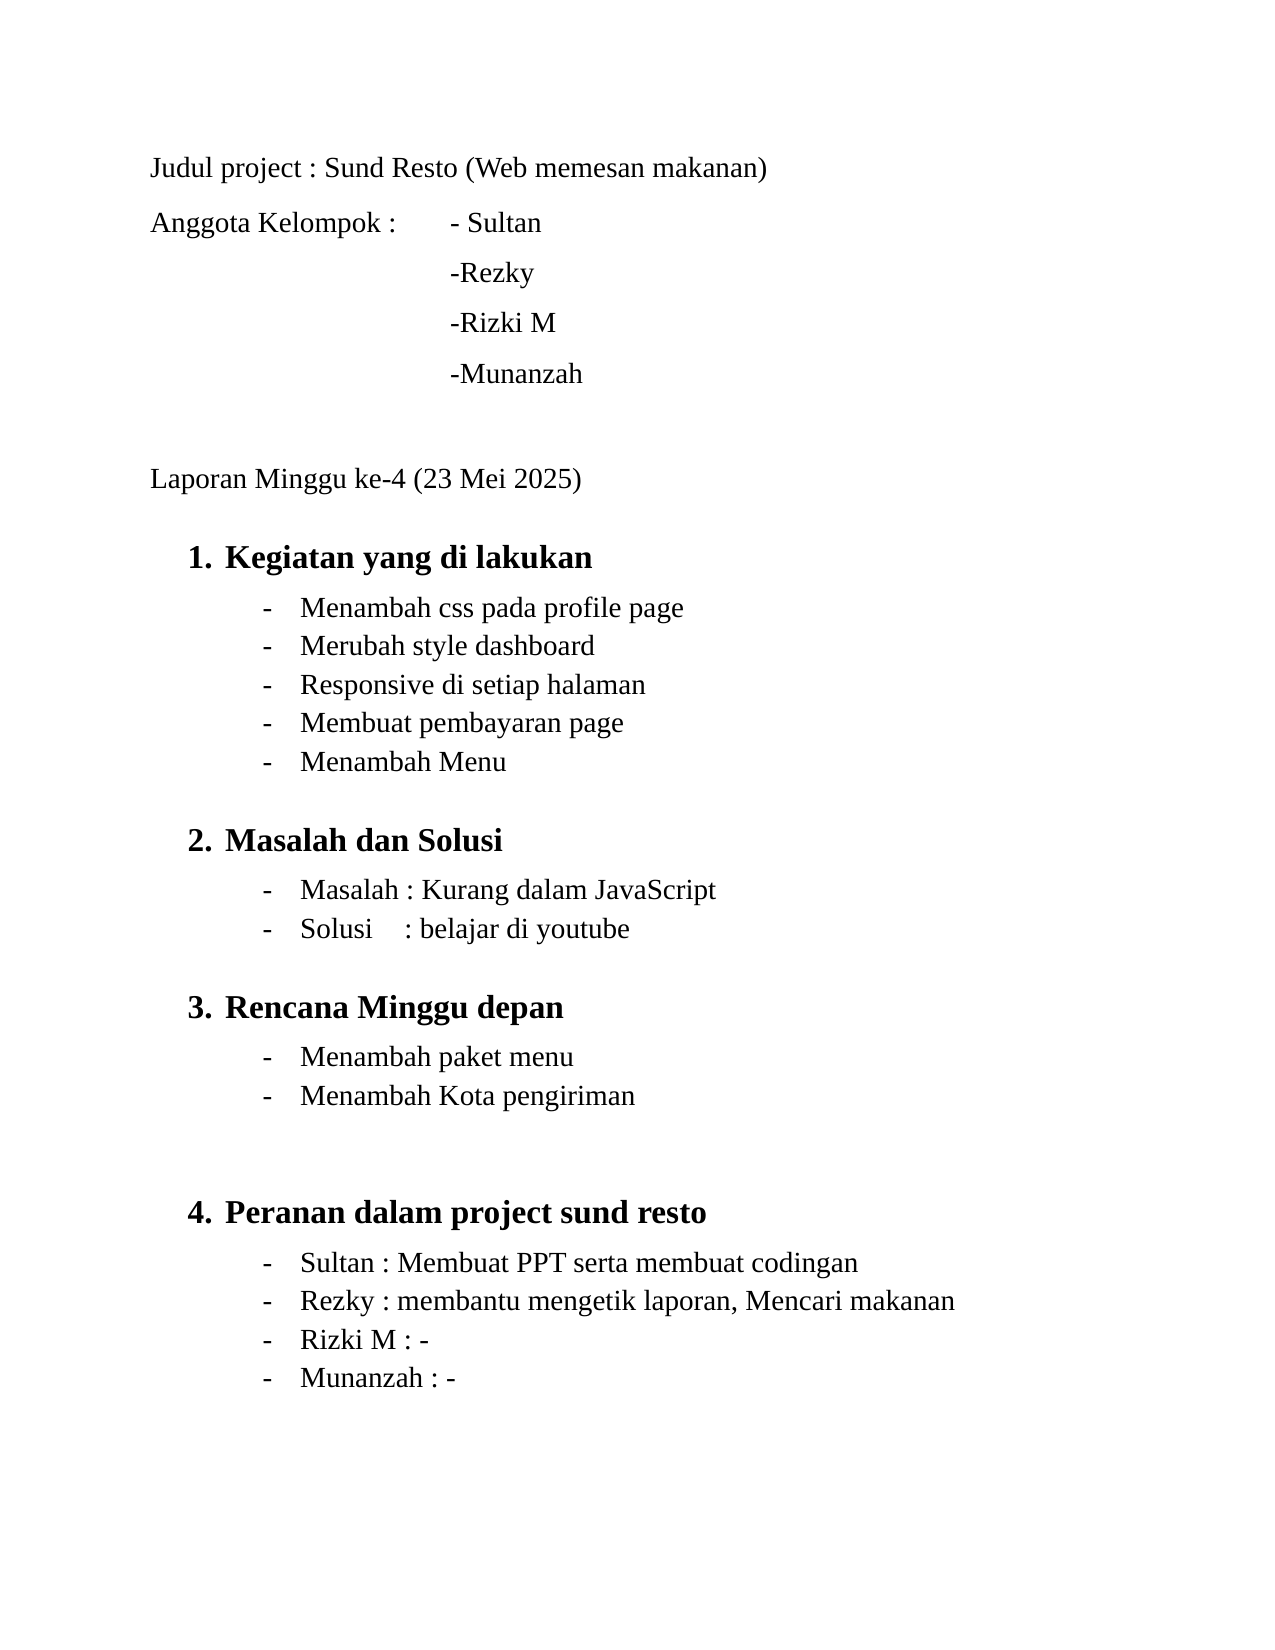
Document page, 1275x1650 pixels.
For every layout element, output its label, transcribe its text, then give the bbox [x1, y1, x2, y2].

text -Rezky [150, 255, 1125, 289]
list - Solusi : belajar di youtube [262, 911, 1125, 944]
list Rezky : membantu mengetik laporan, Mencari makanan [262, 1283, 1125, 1317]
subtitle Kegiatan yang di lakukan [187, 537, 1125, 576]
subtitle Peranan dalam project sund resto [187, 1192, 1125, 1231]
subtitle Masalah dan Solusi [187, 820, 1125, 858]
list Merubah style dashboard [262, 628, 1125, 662]
text -Rizki M [150, 306, 1125, 339]
list Rizki M : - [262, 1322, 1125, 1355]
list Menambah Kota pengiriman [262, 1078, 1125, 1111]
text Judul project : Sund Resto (Web memesan makanan) [150, 150, 1125, 183]
list Menambah Menu [262, 744, 1125, 777]
list Sultan : Membuat PPT serta membuat codingan [262, 1245, 1125, 1278]
list Masalah : Kurang dalam JavaScript [262, 872, 1125, 906]
list Munanzah : - [262, 1360, 1125, 1394]
text Laporan Minggu ke-4 (23 Mei 2025) [150, 461, 1125, 495]
list Menambah css pada profile page [262, 590, 1125, 623]
text -Munanzah [150, 356, 1125, 389]
list Responsive di setiap halaman [262, 667, 1125, 700]
list Menambah paket menu [262, 1039, 1125, 1073]
text Anggota Kelompok : - Sultan [150, 205, 1125, 239]
subtitle Rencana Minggu depan [187, 987, 1125, 1025]
list Membuat pembayaran page [262, 705, 1125, 739]
